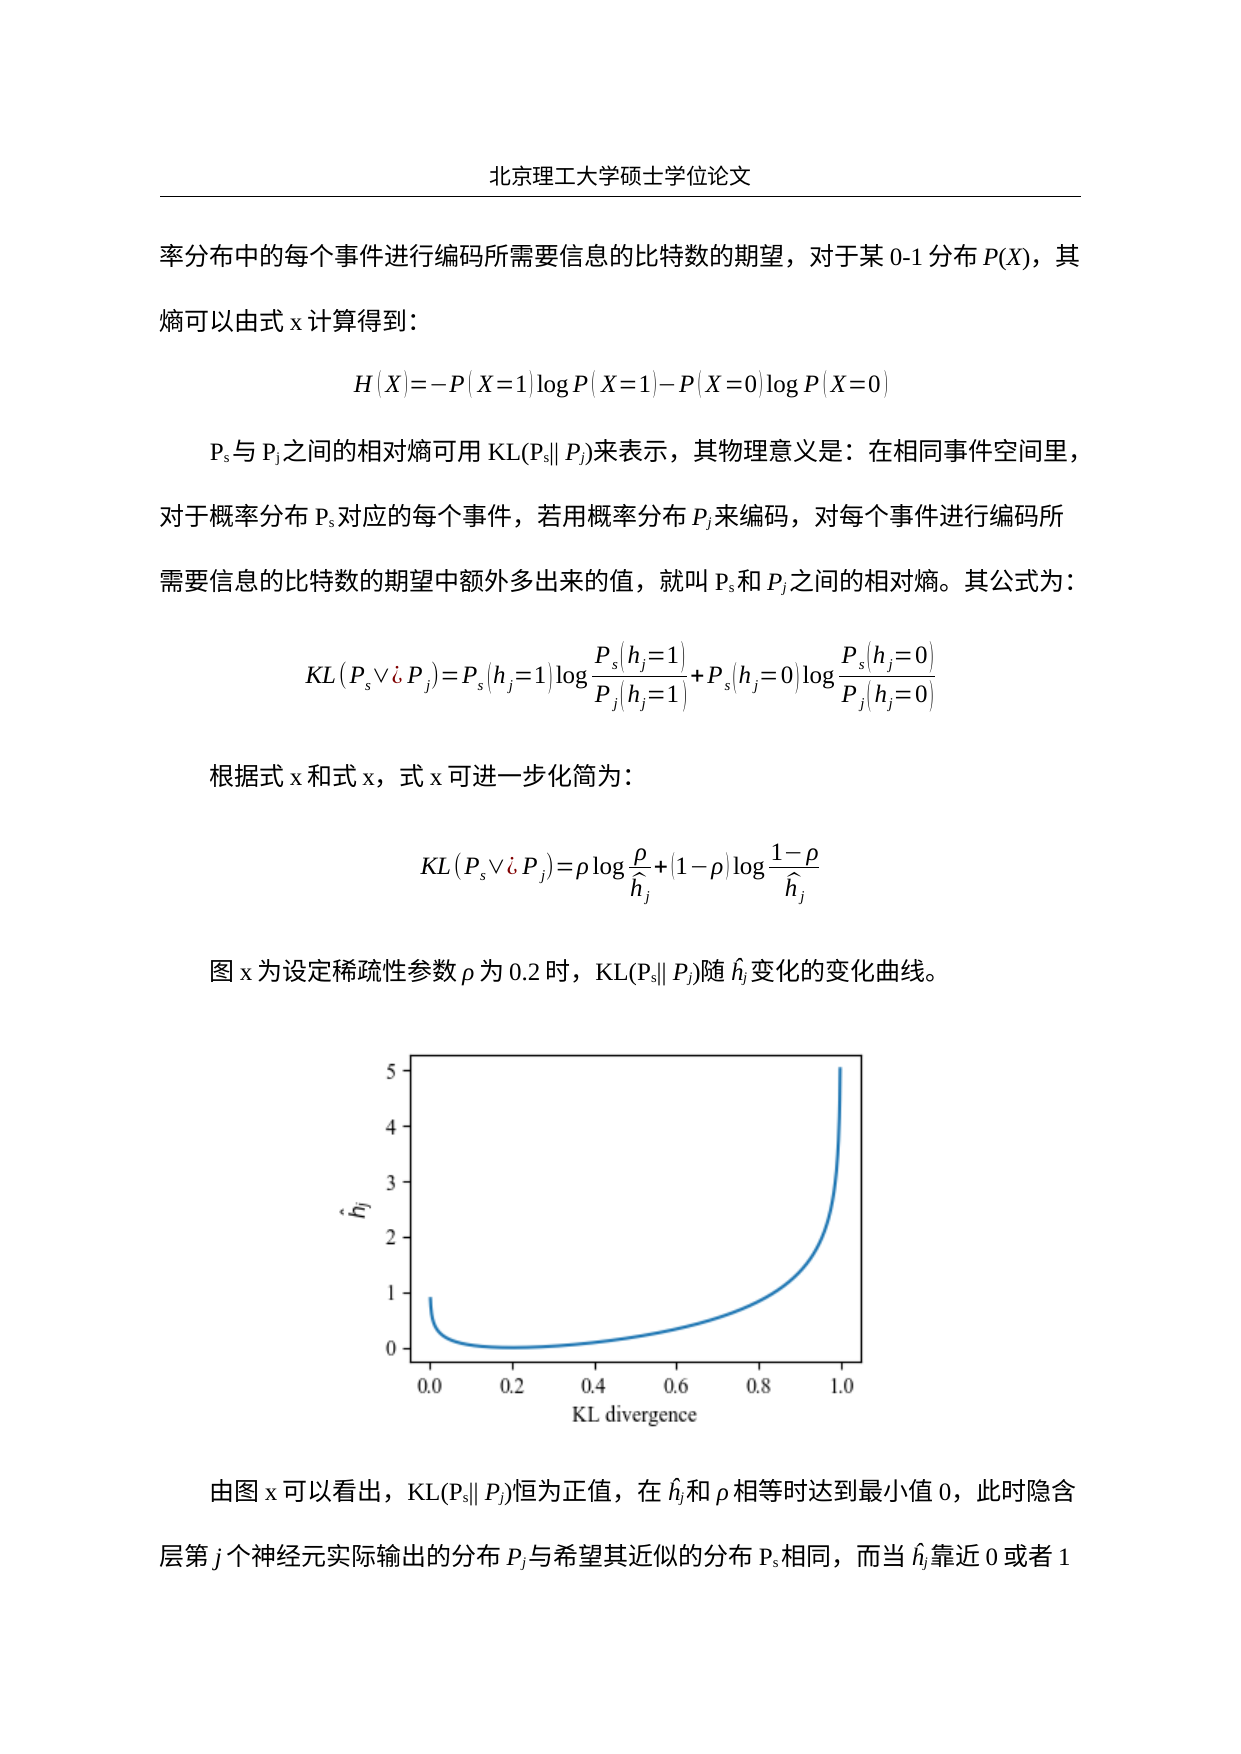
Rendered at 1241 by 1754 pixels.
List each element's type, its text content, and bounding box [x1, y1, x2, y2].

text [159, 1457, 1081, 1587]
text Ps与Pj之间的相对熵可用KL(Ps|| Pj)来表示，其物理意义是：在相同事件空间里，对于概率分布Ps对应的每个事件，若用概率分布Pj来编码，对每个事件进行编码所需要信息的比特数的期望中额外多出来的值，就叫Ps和Pj之间的相对熵。其公式为： [159, 417, 1081, 612]
picture [320, 1001, 920, 1452]
text 根据式x和式x，式x可进一步化简为： [159, 742, 1081, 807]
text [159, 222, 1081, 352]
text 图x为设定稀疏性参数ρ为0.2时，KL(Ps|| Pj)随ĥj变化的变化曲线。 [159, 937, 1081, 1002]
